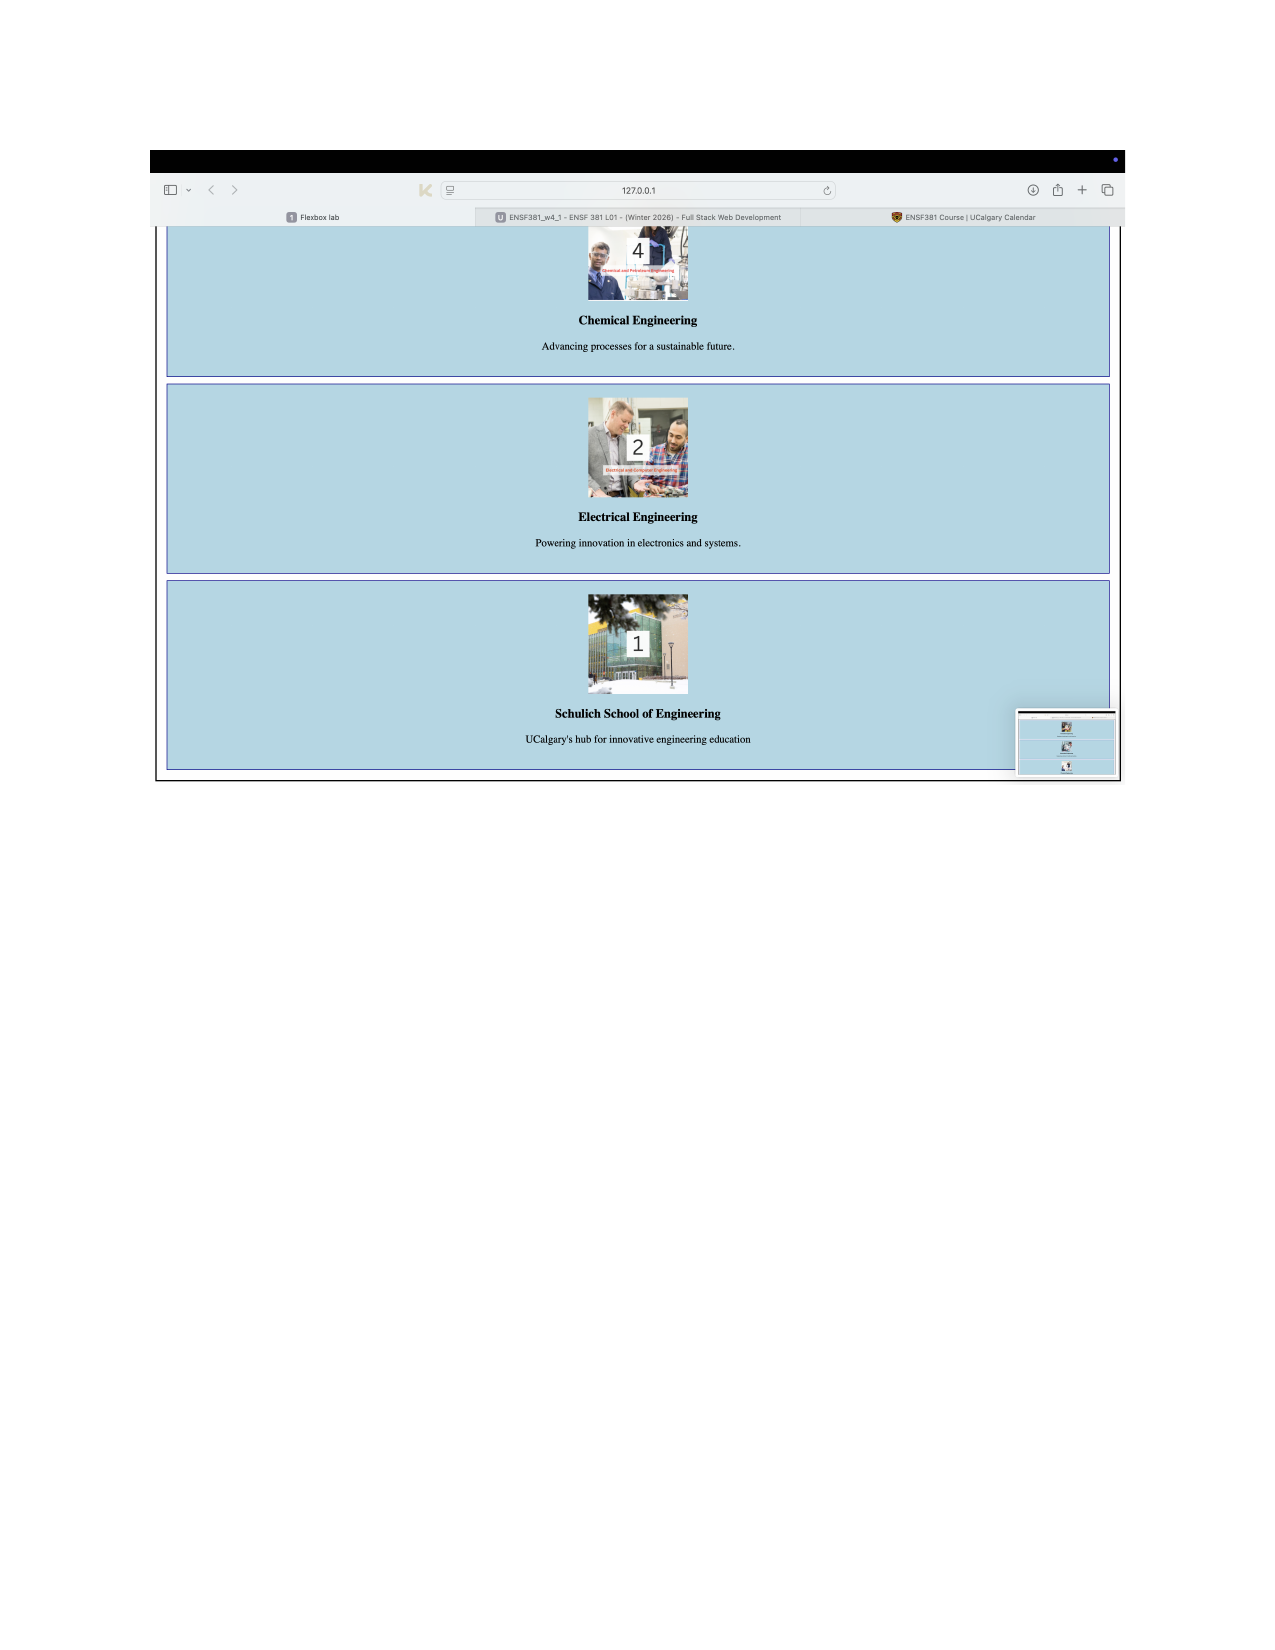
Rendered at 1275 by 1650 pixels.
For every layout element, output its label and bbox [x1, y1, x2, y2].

picture [150, 150, 1125, 785]
